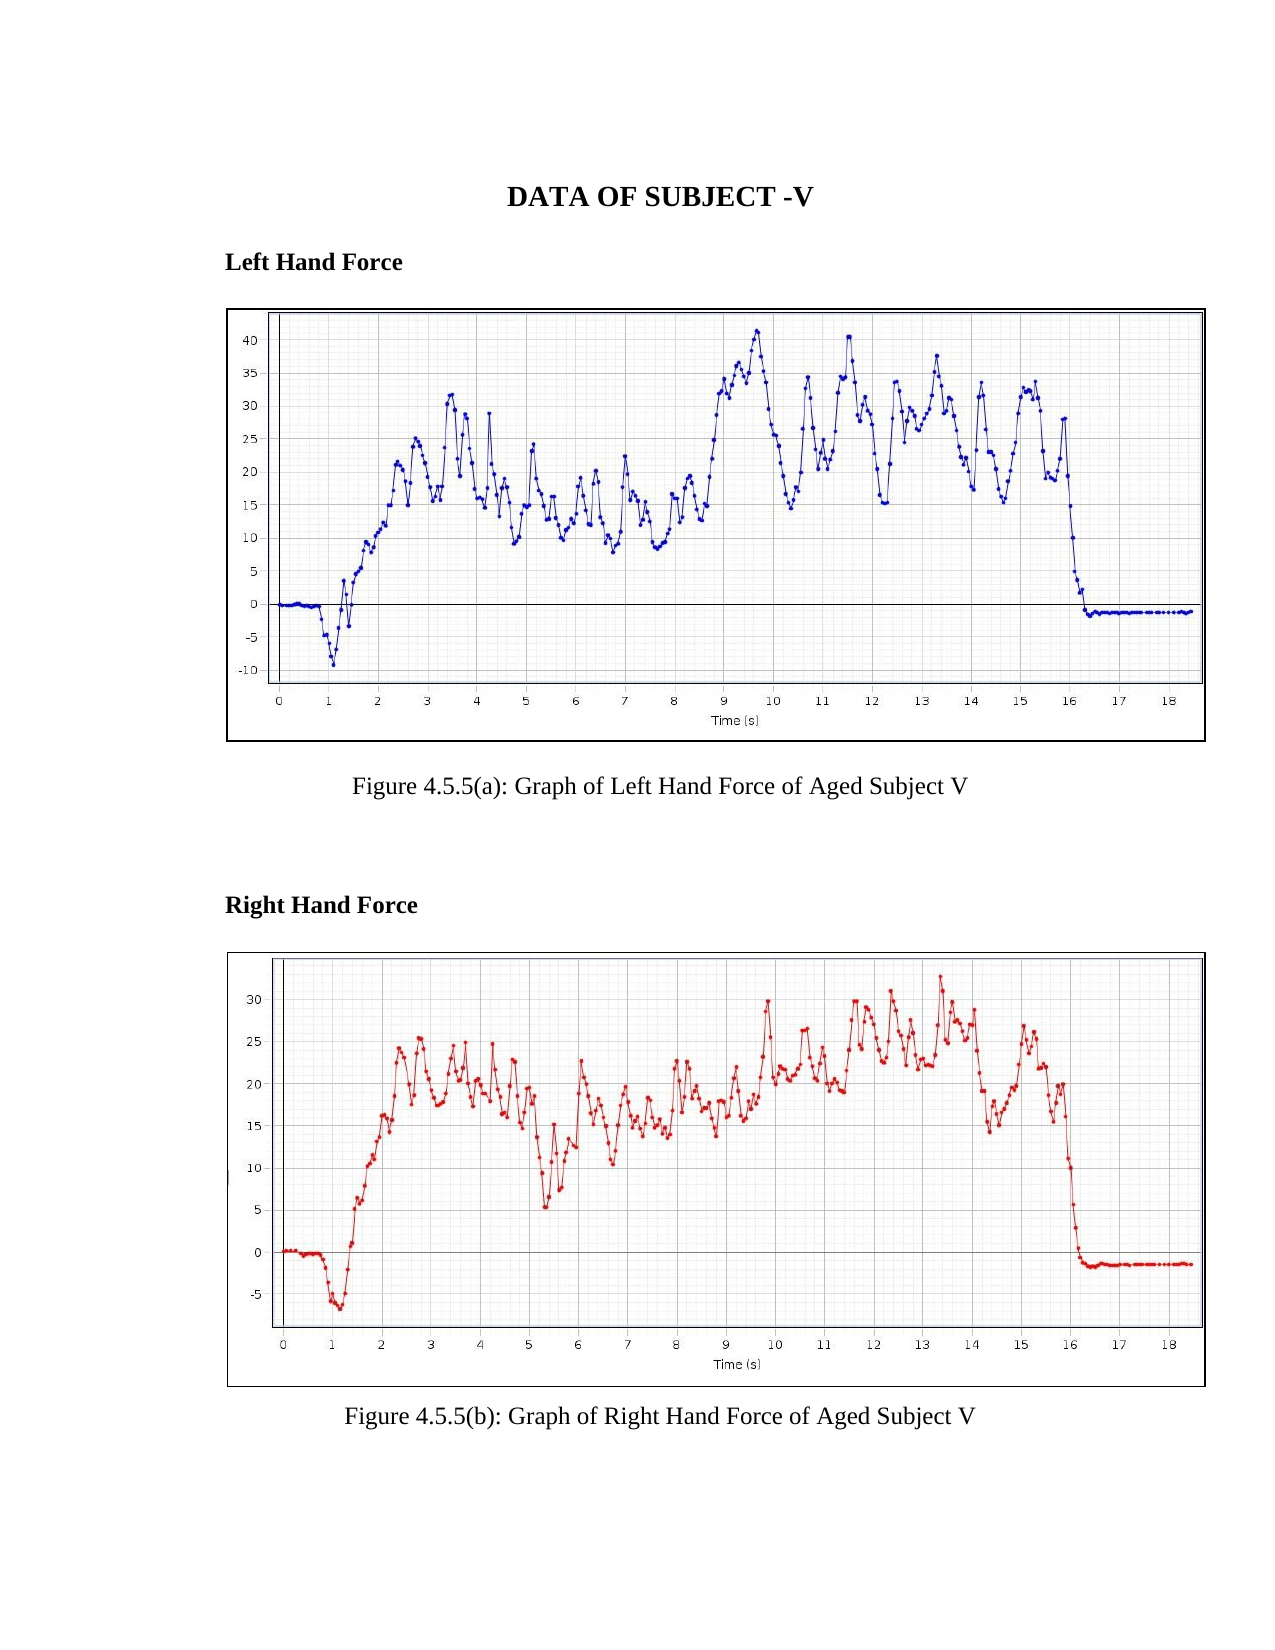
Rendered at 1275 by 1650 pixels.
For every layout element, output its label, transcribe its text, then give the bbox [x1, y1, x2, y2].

subtitle Right Hand Force [225, 891, 1181, 919]
subtitle Left Hand Force [225, 247, 1181, 276]
text Figure 4.5.5(b): Graph of Right Hand Force of Aged Subject V [256, 1401, 1064, 1430]
picture [234, 310, 1204, 728]
text Figure 4.5.5(a): Graph of Left Hand Force of Aged Subject V [256, 771, 1064, 800]
subtitle DATA OF SUBJECT -V [257, 179, 1064, 213]
picture [228, 953, 1204, 1370]
